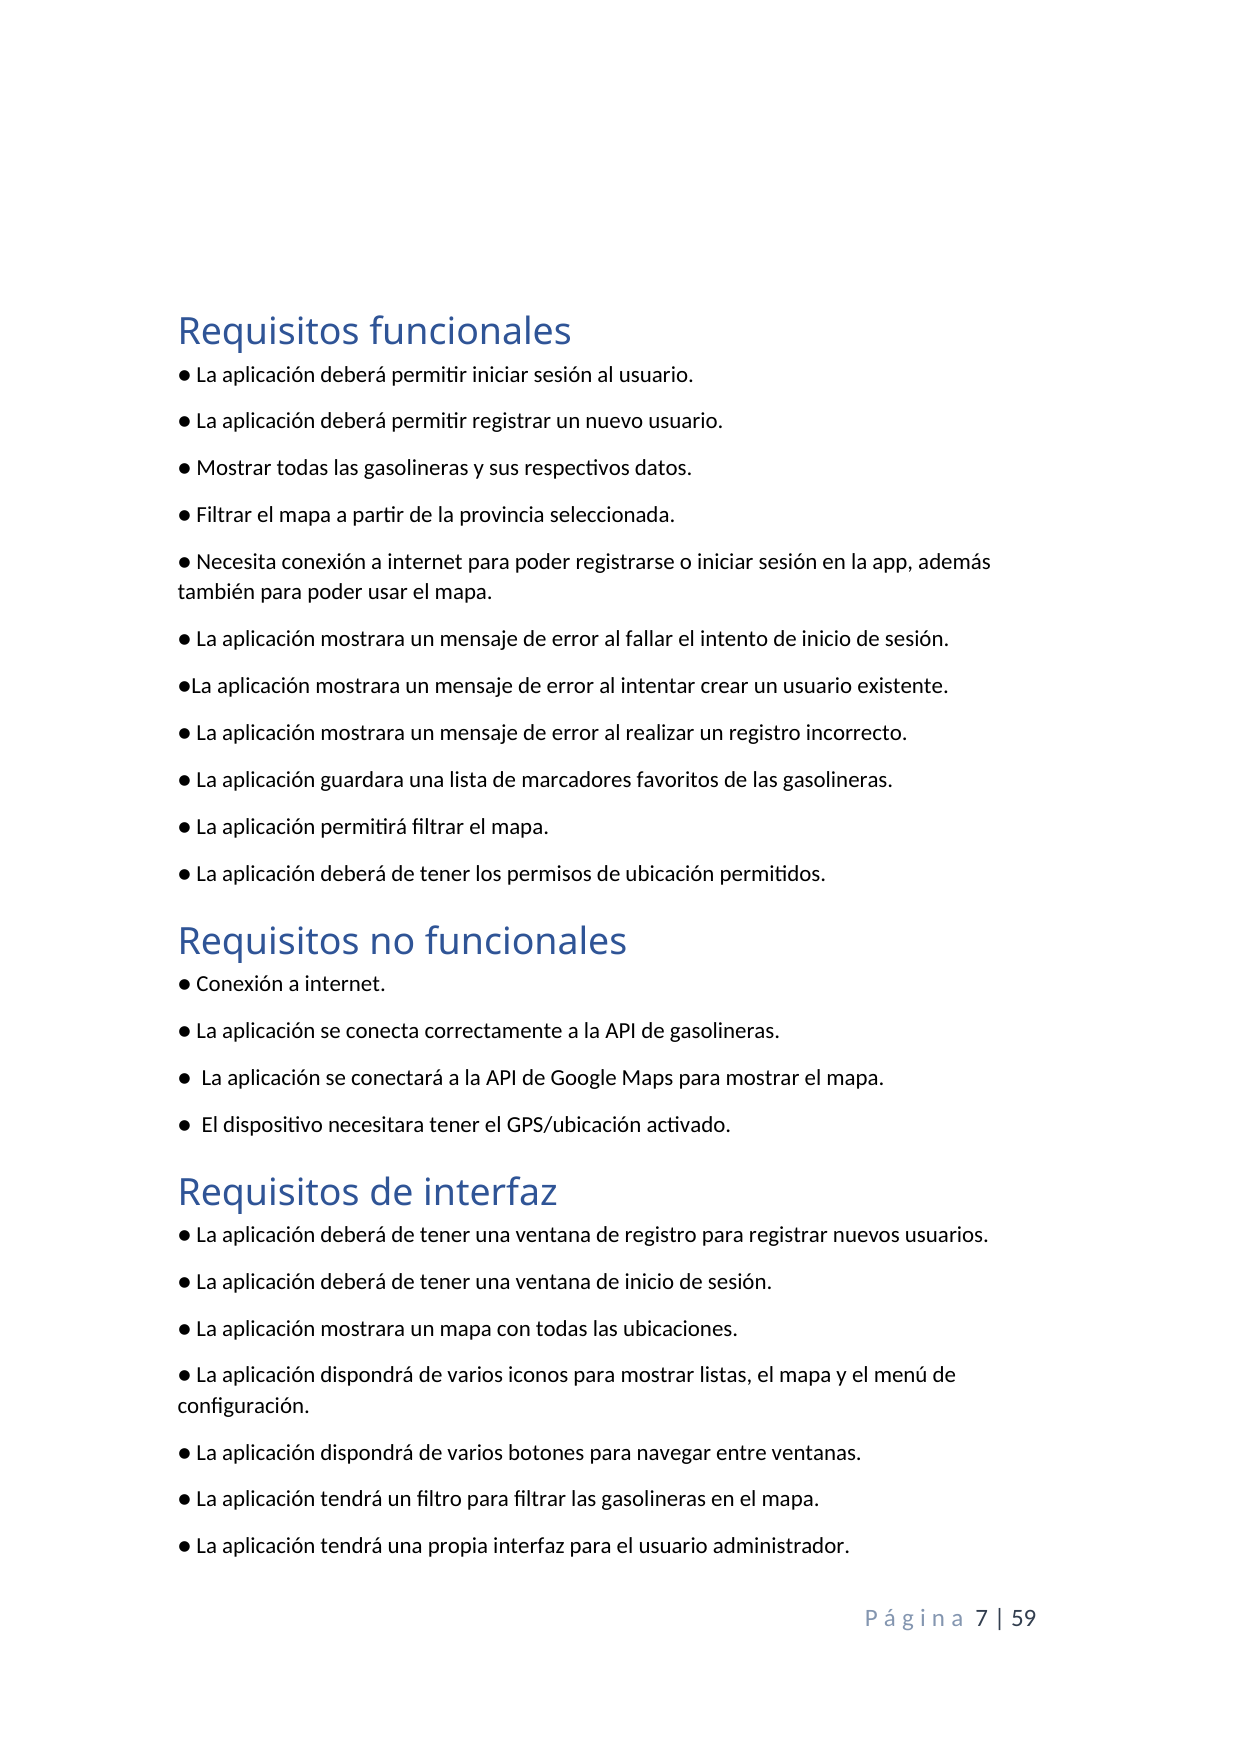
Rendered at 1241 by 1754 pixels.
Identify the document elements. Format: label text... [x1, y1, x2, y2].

text ● La aplicación mostrara un mensaje de error al fallar el intento de inicio de sesión. [177, 624, 1063, 652]
text ● La aplicación mostrara un mensaje de error al realizar un registro incorrecto. [177, 718, 1063, 746]
text ● La aplicación deberá de tener una ventana de inicio de sesión. [177, 1267, 1063, 1295]
text ● Filtrar el mapa a partir de la provincia seleccionada. [177, 500, 1063, 528]
subtitle Requisitos funcionales [177, 305, 1063, 356]
text ● La aplicación mostrara un mapa con todas las ubicaciones. [177, 1314, 1063, 1342]
text ● El dispositivo necesitara tener el GPS/ubicación activado. [177, 1110, 1063, 1138]
text ● Mostrar todas las gasolineras y sus respectivos datos. [177, 453, 1063, 482]
subtitle Requisitos no funcionales [177, 914, 1063, 965]
text ● La aplicación deberá permitir iniciar sesión al usuario. [177, 360, 1063, 388]
text ● Necesita conexión a internet para poder registrarse o iniciar sesión en la app, además también para poder usar el mapa. [177, 547, 1063, 606]
text ● Conexión a internet. [177, 969, 1063, 997]
text ● La aplicación se conectará a la API de Google Maps para mostrar el mapa. [177, 1063, 1063, 1091]
text ● La aplicación deberá de tener los permisos de ubicación permitidos. [177, 859, 1063, 887]
text ●La aplicación mostrara un mensaje de error al intentar crear un usuario existente. [177, 671, 1063, 699]
text ● La aplicación guardara una lista de marcadores favoritos de las gasolineras. [177, 765, 1063, 793]
text ● La aplicación dispondrá de varios iconos para mostrar listas, el mapa y el menú de configuración. [177, 1361, 1063, 1419]
subtitle Requisitos de interfaz [177, 1165, 1063, 1216]
text ● La aplicación dispondrá de varios botones para navegar entre ventanas. [177, 1438, 1063, 1466]
text ● La aplicación se conecta correctamente a la API de gasolineras. [177, 1016, 1063, 1044]
text ● La aplicación deberá de tener una ventana de registro para registrar nuevos usuarios. [177, 1220, 1063, 1248]
text ● La aplicación permitirá filtrar el mapa. [177, 812, 1063, 840]
text ● La aplicación deberá permitir registrar un nuevo usuario. [177, 407, 1063, 435]
text ● La aplicación tendrá una propia interfaz para el usuario administrador. [177, 1531, 1063, 1559]
text ● La aplicación tendrá un filtro para filtrar las gasolineras en el mapa. [177, 1484, 1063, 1513]
